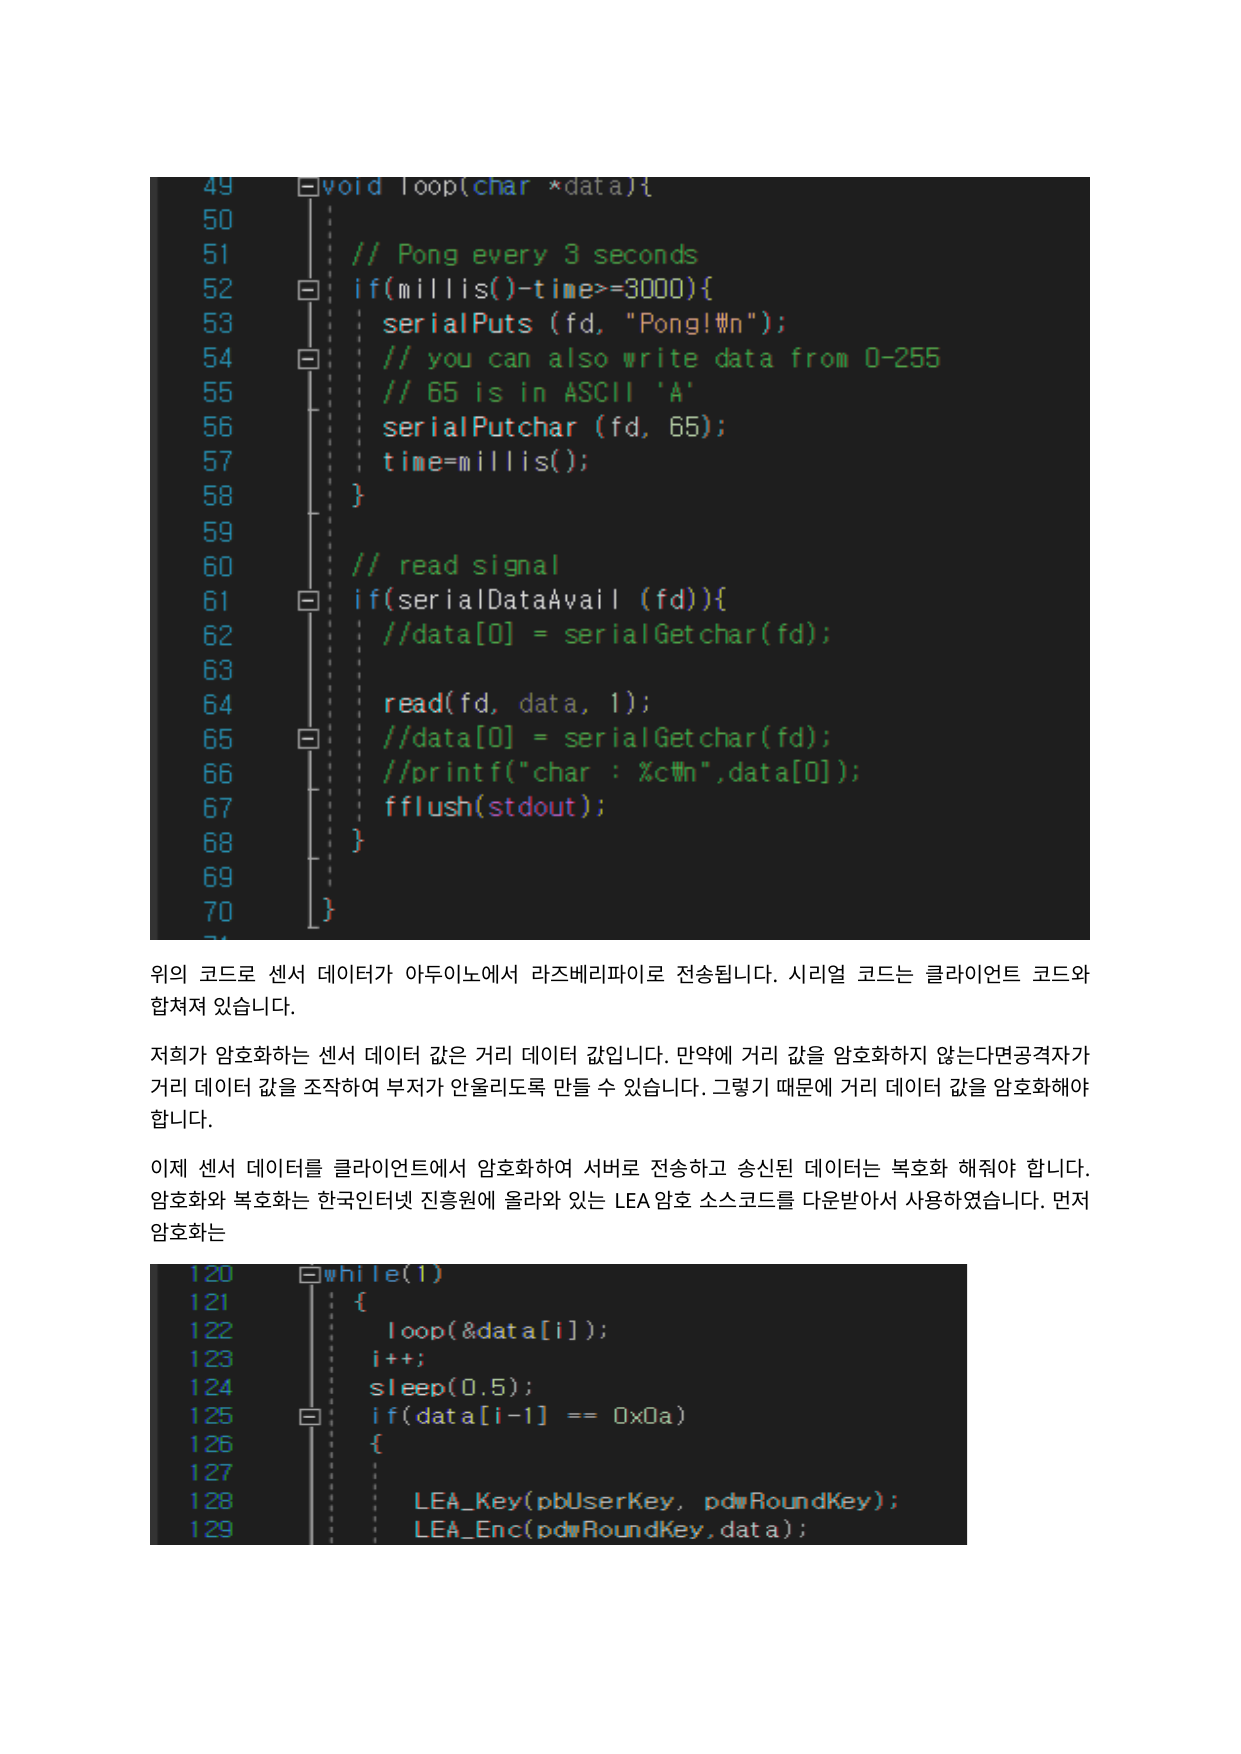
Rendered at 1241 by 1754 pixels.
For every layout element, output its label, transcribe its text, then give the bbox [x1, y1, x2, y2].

text 위의 코드로 센서 데이터가 아두이노에서 라즈베리파이로 전송됩니다. 시리얼 코드는 클라이언트 코드와 합쳐져 있습니다. [150, 958, 1090, 1020]
picture [150, 1264, 968, 1545]
picture [150, 177, 1090, 940]
text 이제 센서 데이터를 클라이언트에서 암호화하여 서버로 전송하고 송신된 데이터는 복호화 해줘야 합니다. 암호화와 복호화는 한국인터넷 진흥원에 올라와 있는 LEA암호 소스코드를 다운받아서 사용하였습니다. 먼저 암호화는 [150, 1152, 1090, 1246]
text 저희가 암호화하는 센서 데이터 값은 거리 데이터 값입니다. 만약에 거리 값을 암호화하지 않는다면공격자가 거리 데이터 값을 조작하여 부저가 안울리도록 만들 수 있습니다. 그렇기 때문에 거리 데이터 값을 암호화해야 합니다. [150, 1039, 1090, 1133]
